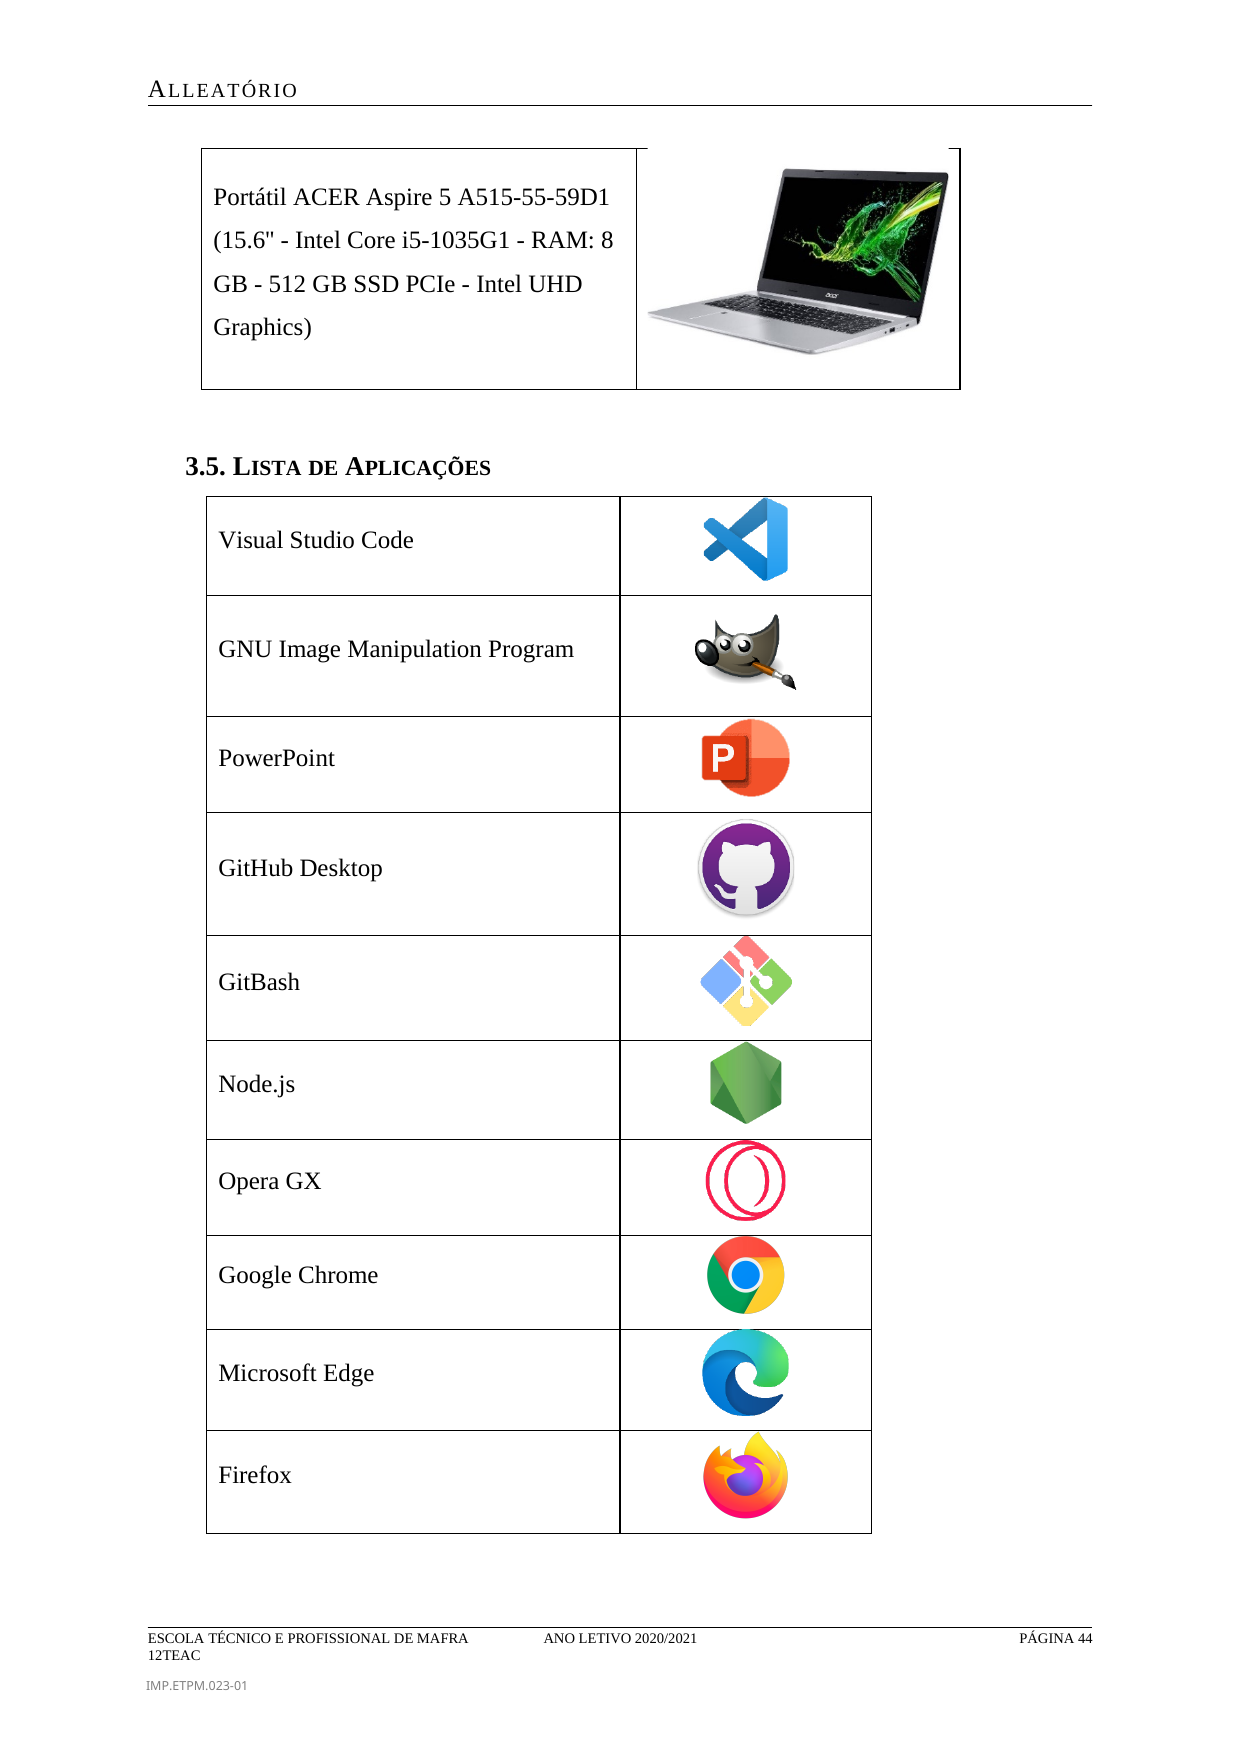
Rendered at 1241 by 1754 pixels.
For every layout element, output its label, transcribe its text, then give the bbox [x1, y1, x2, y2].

table_cell Opera GX [207, 1140, 619, 1235]
table_cell GNU Image Manipulation Program [207, 596, 619, 716]
table_cell [621, 596, 871, 716]
subtitle Lista de Aplicações [185, 449, 1092, 481]
table_header Visual Studio Code [207, 497, 619, 595]
picture [647, 148, 949, 375]
table_cell Firefox [207, 1431, 619, 1533]
table_cell GitHub Desktop [207, 813, 619, 935]
picture [701, 716, 791, 798]
table_header [637, 149, 959, 389]
picture [710, 1041, 782, 1126]
table_cell [621, 717, 871, 812]
table_cell Node.js [207, 1041, 619, 1139]
table_cell PowerPoint [207, 717, 619, 812]
picture [705, 1140, 786, 1221]
table_cell Microsoft Edge [207, 1330, 619, 1430]
picture [696, 813, 795, 921]
table_cell [621, 1330, 871, 1430]
table_header [621, 497, 871, 595]
picture [706, 1235, 786, 1315]
table_cell Google Chrome [207, 1236, 619, 1329]
table_cell [621, 813, 871, 935]
picture [703, 497, 788, 581]
table_cell [621, 1236, 871, 1329]
picture [699, 936, 793, 1026]
table_header Portátil ACER Aspire 5 A515-55-59D1 (15.6'' - Intel Core i5-1035G1 - RAM: 8 GB - 512 GB SSD PCIe - Intel UHD Graphics) [202, 149, 636, 389]
picture [702, 1431, 789, 1519]
table_cell GitBash [207, 936, 619, 1040]
table_cell [621, 1431, 871, 1533]
picture [702, 1329, 789, 1416]
table_cell [621, 1140, 871, 1235]
table_cell [621, 936, 871, 1040]
table_cell [621, 1041, 871, 1139]
picture [693, 596, 799, 702]
